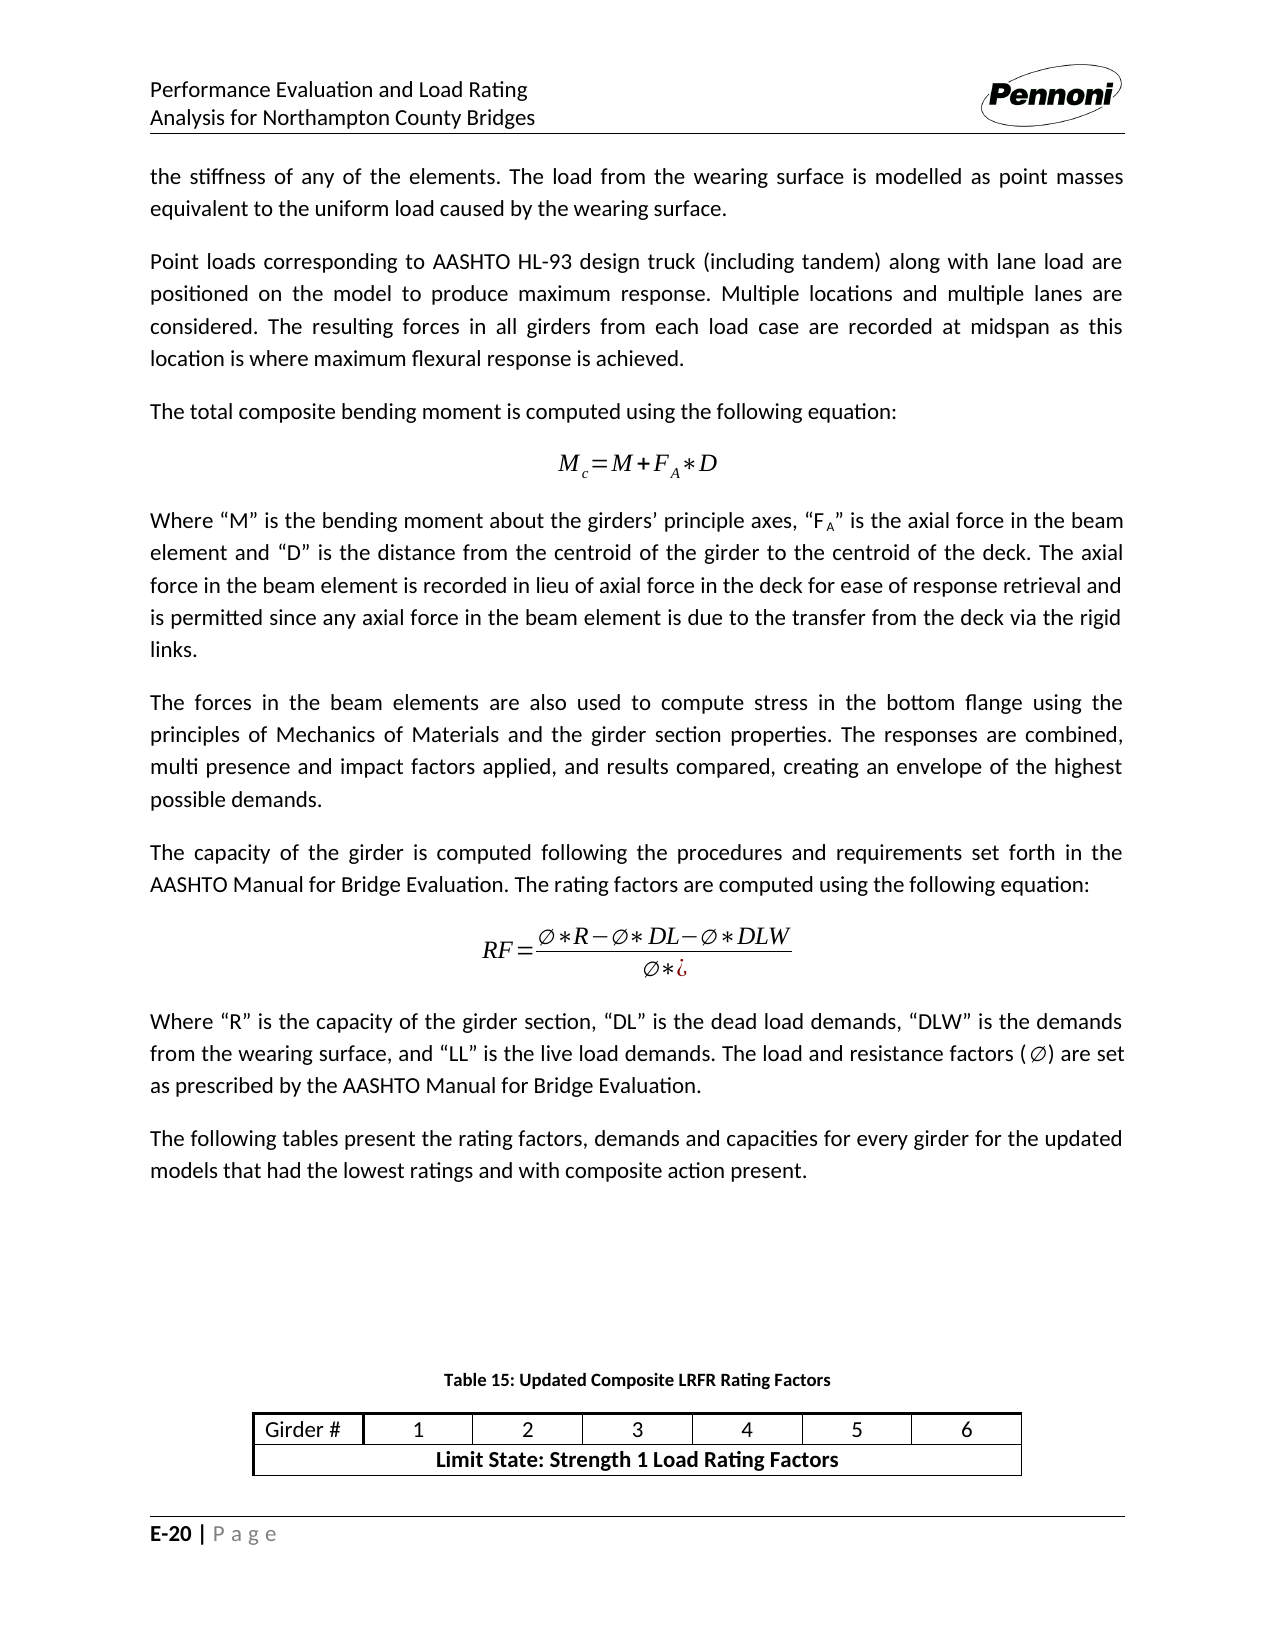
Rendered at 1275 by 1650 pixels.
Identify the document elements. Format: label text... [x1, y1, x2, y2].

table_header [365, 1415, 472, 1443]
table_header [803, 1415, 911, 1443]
text Point loads corresponding to AASHTO HL-93 design truck (including tandem) along with lane load are positioned on the model to produce maximum response. Multiple locations and multiple lanes are considered. The resulting forces in all girders from each load case are recorded at midspan as this location is where maximum flexural response is achieved. [150, 247, 1125, 372]
text Where “R” is the capacity of the girder section, “DL” is the dead load demands, “DLW” is the demands from the wearing surface, and “LL” is the live load demands. The load and resistance factors () are set as prescribed by the AASHTO Manual for Bridge Evaluation. [150, 1007, 1125, 1099]
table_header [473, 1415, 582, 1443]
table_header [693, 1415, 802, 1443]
text Where “M” is the bending moment about the girders’ principle axes, “FA” is the axial force in the beam element and “D” is the distance from the centroid of the girder to the centroid of the deck. The axial force in the beam element is recorded in lieu of axial force in the deck for ease of response retrieval and is permitted since any axial force in the beam element is due to the transfer from the deck via the rigid links. [150, 506, 1125, 663]
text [150, 162, 1125, 222]
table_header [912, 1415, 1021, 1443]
text The forces in the beam elements are also used to compute stress in the bottom flange using the principles of Mechanics of Materials and the girder section properties. The responses are combined, multi presence and impact factors applied, and results compared, creating an envelope of the highest possible demands. [150, 688, 1125, 813]
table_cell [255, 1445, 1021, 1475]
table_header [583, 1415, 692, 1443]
text The capacity of the girder is computed following the procedures and requirements set forth in the AASHTO Manual for Bridge Evaluation. The rating factors are computed using the following equation: [150, 838, 1125, 898]
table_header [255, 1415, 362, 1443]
picture [976, 61, 1125, 132]
text Table 15: Updated Composite LRFR Rating Factors [150, 1368, 1125, 1391]
text The total composite bending moment is computed using the following equation: [150, 397, 1125, 425]
text The following tables present the rating factors, demands and capacities for every girder for the updated models that had the lowest ratings and with composite action present. [150, 1124, 1125, 1184]
